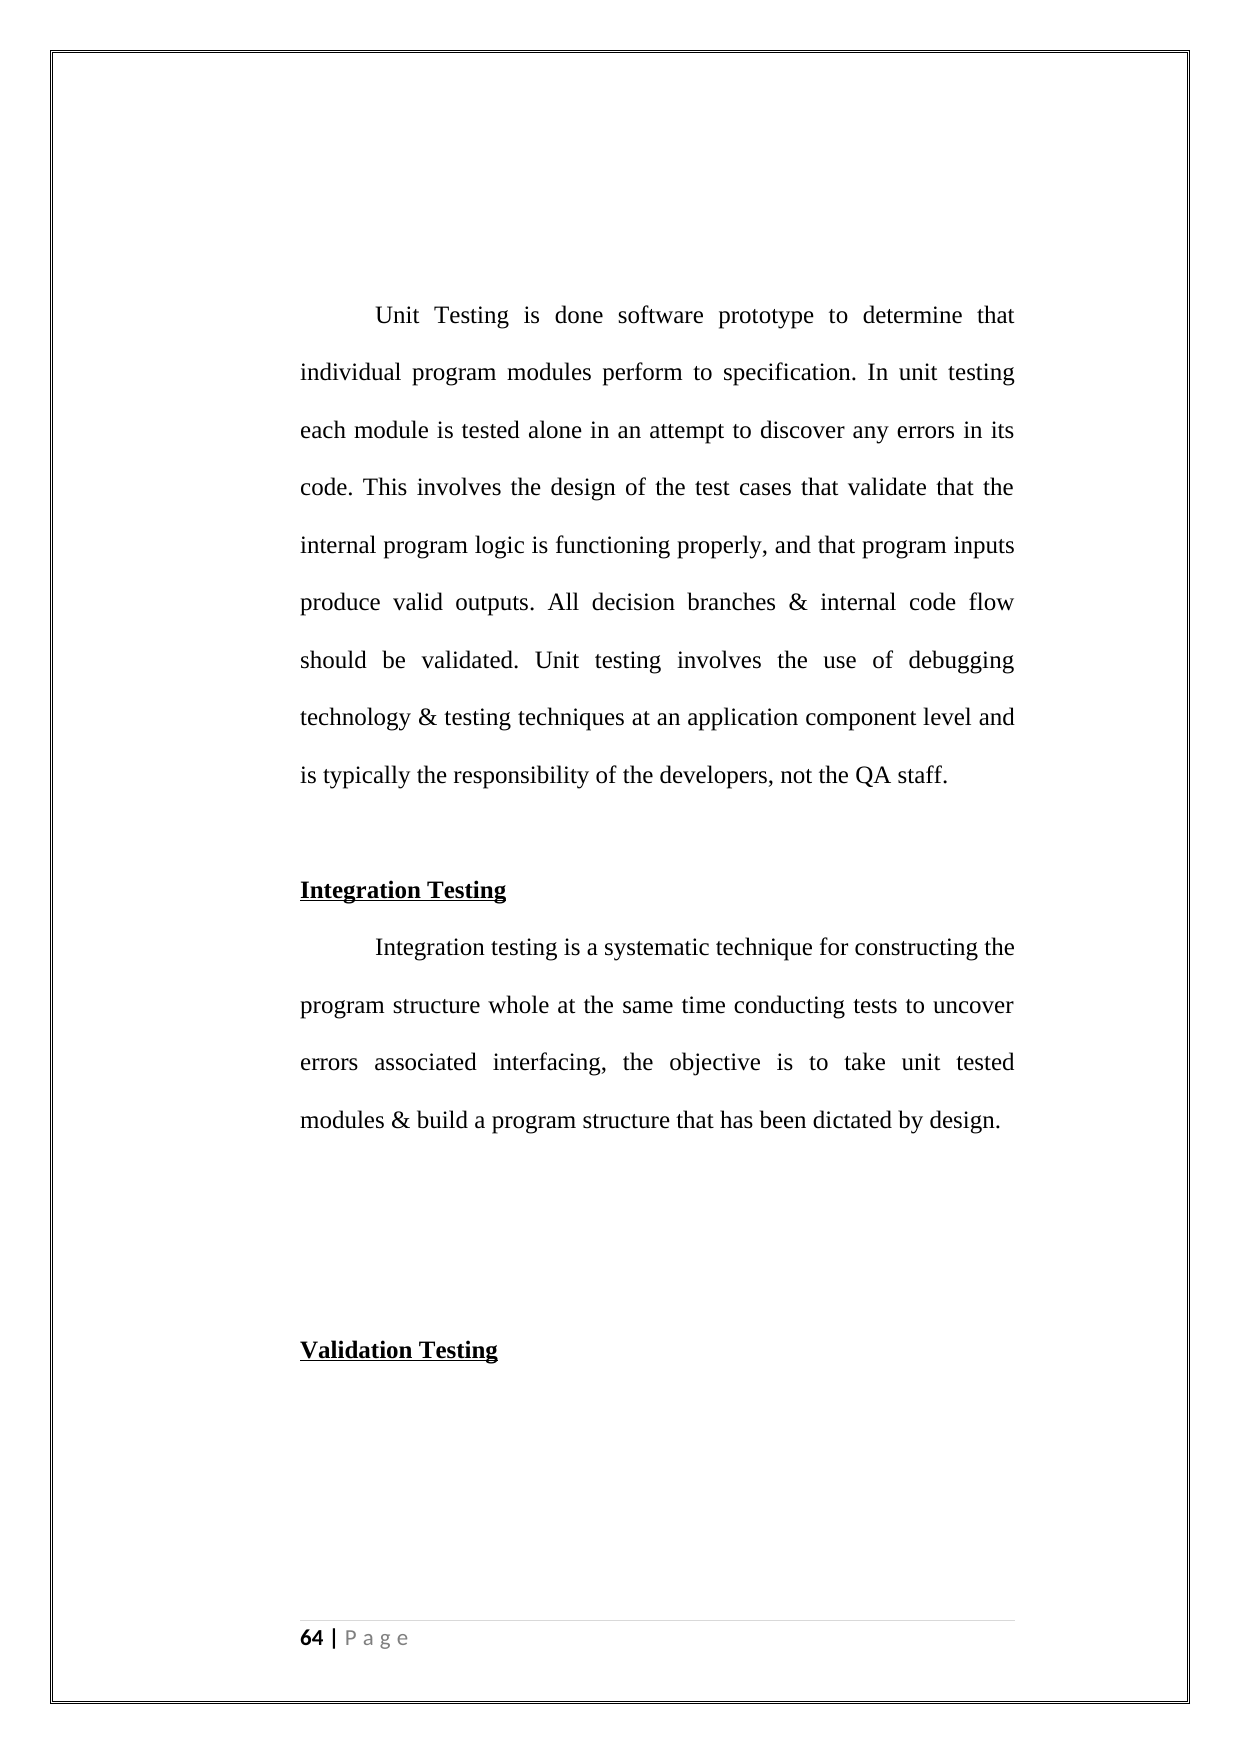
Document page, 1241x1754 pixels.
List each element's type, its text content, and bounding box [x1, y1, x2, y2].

text Validation Testing [300, 1335, 1015, 1364]
text Integration Testing [300, 875, 1015, 904]
text Integration testing is a systematic technique for constructing the program structure whole at the same time conducting tests to uncover errors associated interfacing, the objective is to take unit tested modules & build a program structure that has been dictated by design. [300, 932, 1015, 1134]
text Unit Testing is done software prototype to determine that individual program modules perform to specification. In unit testing each module is tested alone in an attempt to discover any errors in its code. This involves the design of the test cases that validate that the internal program logic is functioning properly, and that program inputs produce valid outputs. All decision branches & internal code flow should be validated. Unit testing involves the use of debugging technology & testing techniques at an application component level and is typically the responsibility of the developers, not the QA staff. [300, 300, 1015, 789]
